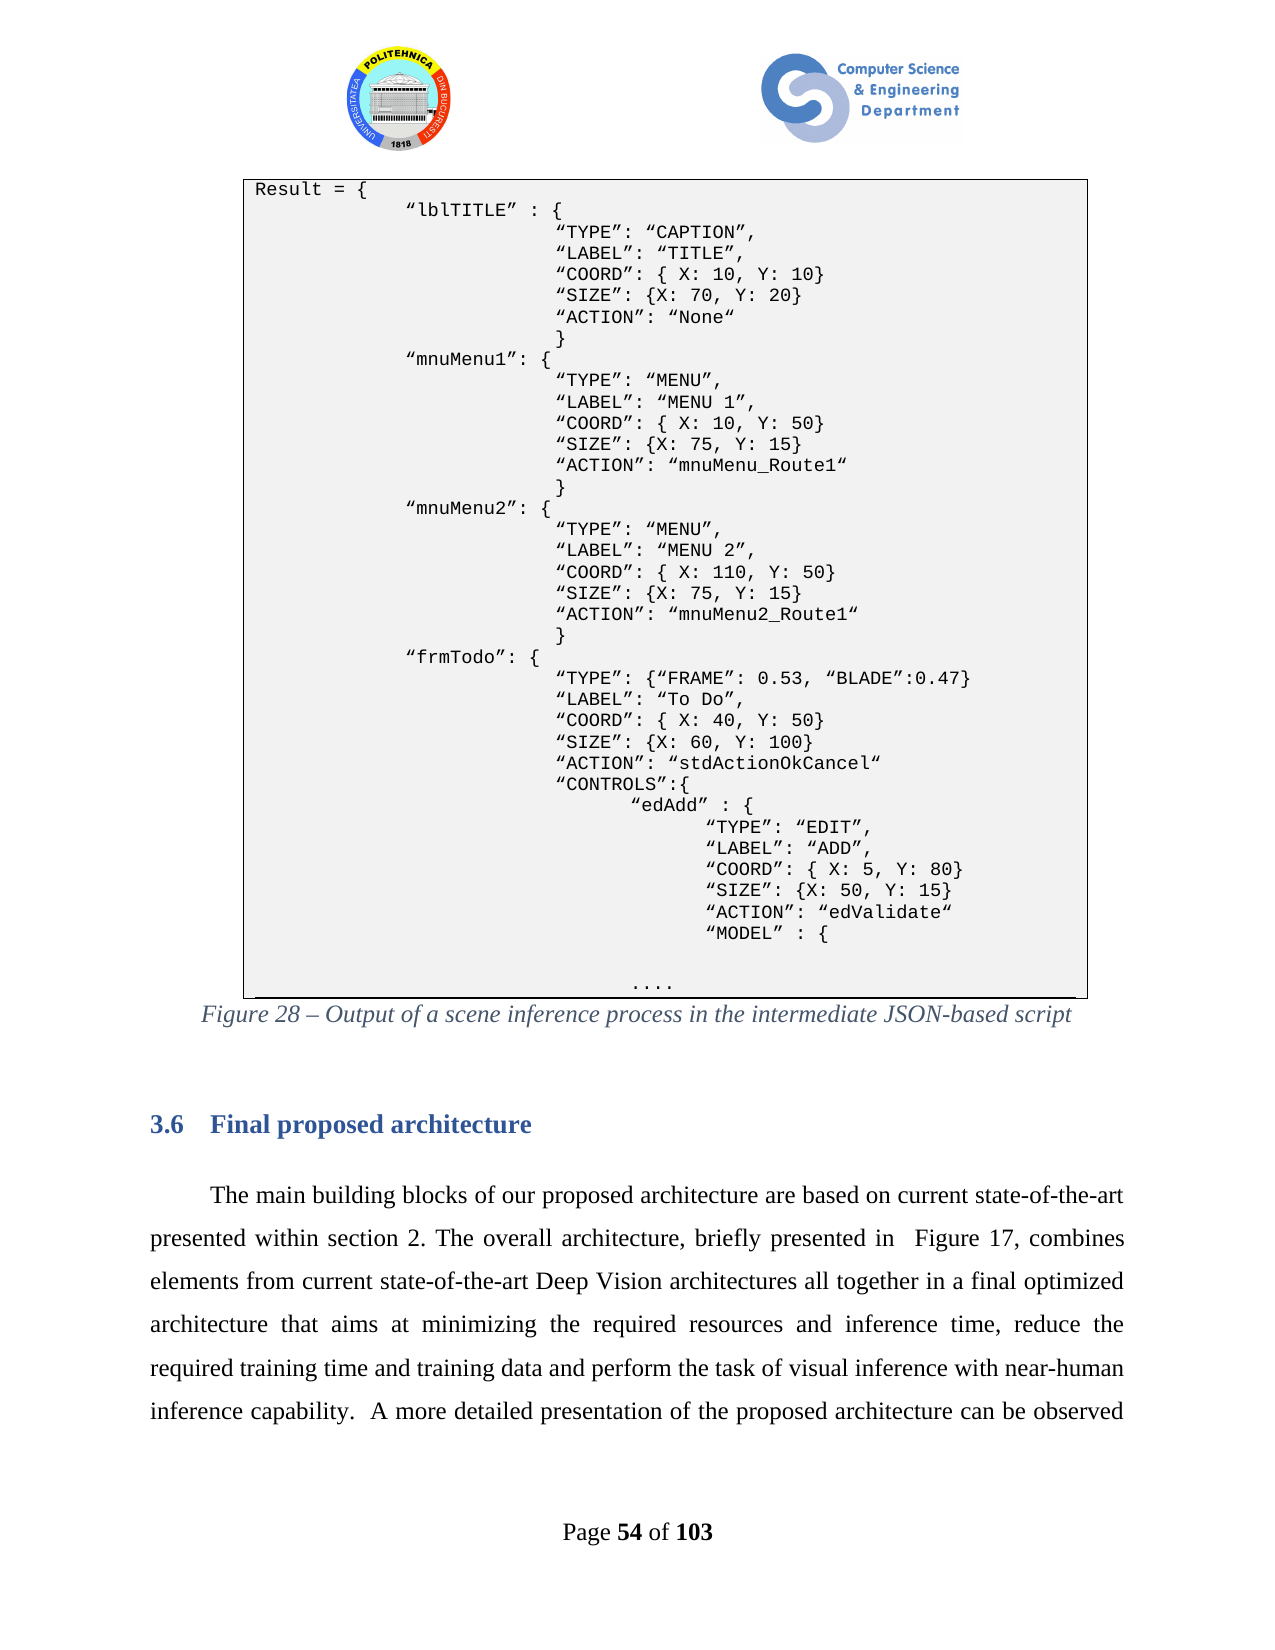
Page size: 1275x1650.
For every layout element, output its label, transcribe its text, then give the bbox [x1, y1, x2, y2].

picture [346, 46, 451, 151]
subtitle Final proposed architecture [150, 1108, 1125, 1140]
picture [760, 53, 963, 144]
table_header Result = { “lblTITLE” : { “TYPE”: “CAPTION”, “LABEL”: “TITLE”, “COORD”: { X: 10, Y: 10} “SIZE”: {X: 70, Y: 20} “ACTION”: “None“ } “mnuMenu1”: { “TYPE”: “MENU”, “LABEL”: “MENU 1”, “COORD”: { X: 10, Y: 50} “SIZE”: {X: 75, Y: 15} “ACTION”: “mnuMenu_Route1“ } “mnuMenu2”: { “TYPE”: “MENU”, “LABEL”: “MENU 2”, “COORD”: { X: 110, Y: 50} “SIZE”: {X: 75, Y: 15} “ACTION”: “mnuMenu2_Route1“ } “frmTodo”: { “TYPE”: {“FRAME”: 0.53, “BLADE”:0.47} “LABEL”: “To Do”, “COORD”: { X: 40, Y: 50} “SIZE”: {X: 60, Y: 100} “ACTION”: “stdActionOkCancel“ “CONTROLS”:{ “edAdd” : { “TYPE”: “EDIT”, “LABEL”: “ADD”, “COORD”: { X: 5, Y: 80} “SIZE”: {X: 50, Y: 15} “ACTION”: “edValidate“ “MODEL” : { .... [244, 180, 1087, 998]
